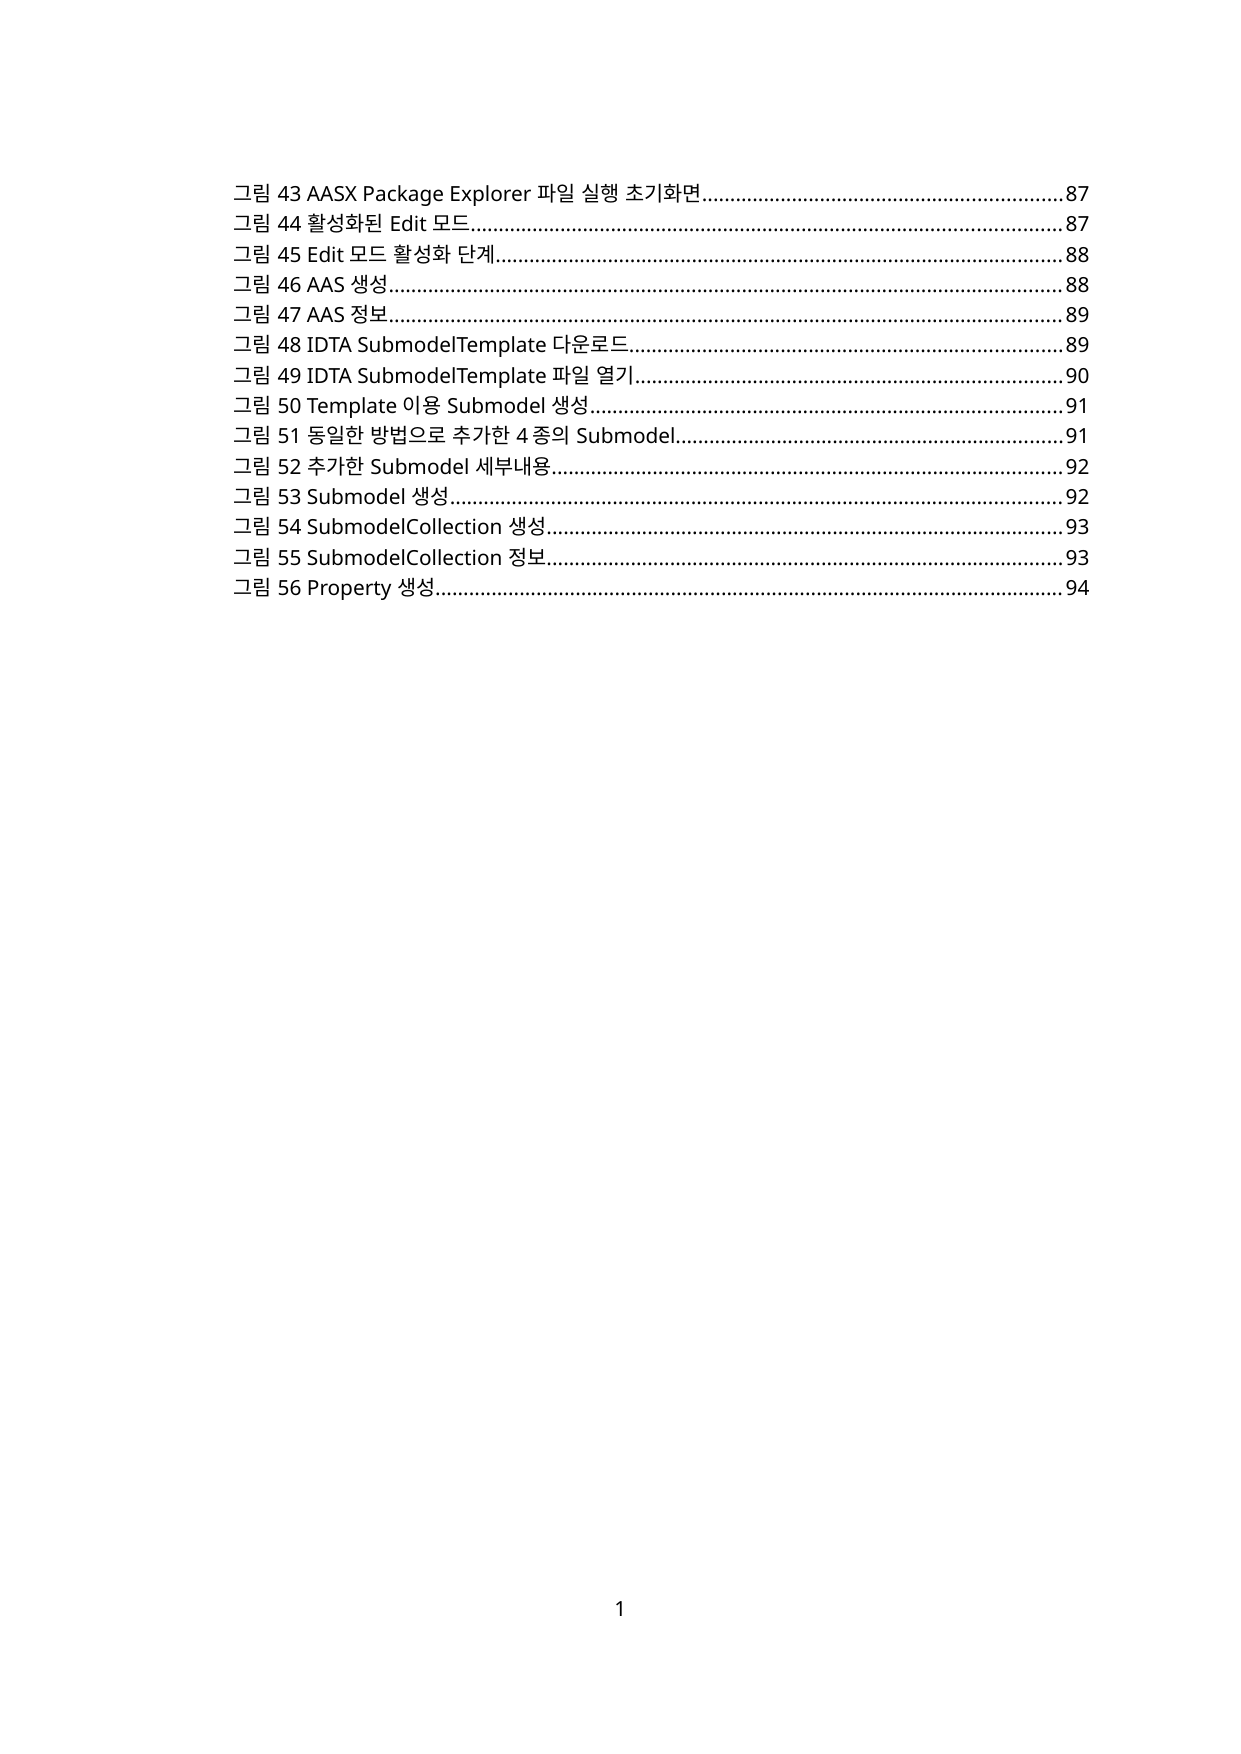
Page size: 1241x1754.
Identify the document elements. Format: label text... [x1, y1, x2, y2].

text 그림 55 SubmodelCollection 정보 93 [233, 541, 1090, 571]
text 그림 45 Edit 모드 활성화 단계 88 [233, 238, 1090, 268]
text 그림 47 AAS 정보 89 [233, 298, 1090, 329]
text 그림 52 추가한 Submodel 세부내용 92 [233, 450, 1090, 480]
text 그림 48 IDTA SubmodelTemplate 다운로드 89 [233, 329, 1090, 359]
text 그림 53 Submodel 생성 92 [233, 480, 1090, 511]
text 그림 54 SubmodelCollection 생성 93 [233, 511, 1090, 541]
text 그림 51 동일한 방법으로 추가한 4종의 Submodel 91 [233, 420, 1090, 450]
text 그림 46 AAS 생성 88 [233, 268, 1090, 298]
text 그림 49 IDTA SubmodelTemplate 파일 열기 90 [233, 359, 1090, 389]
text 그림 44 활성화된 Edit 모드 87 [233, 207, 1090, 238]
text 그림 50 Template 이용 Submodel 생성 91 [233, 389, 1090, 420]
text 그림 43 AASX Package Explorer 파일 실행 초기화면 87 [233, 177, 1090, 207]
text 그림 56 Property 생성 94 [233, 571, 1090, 602]
